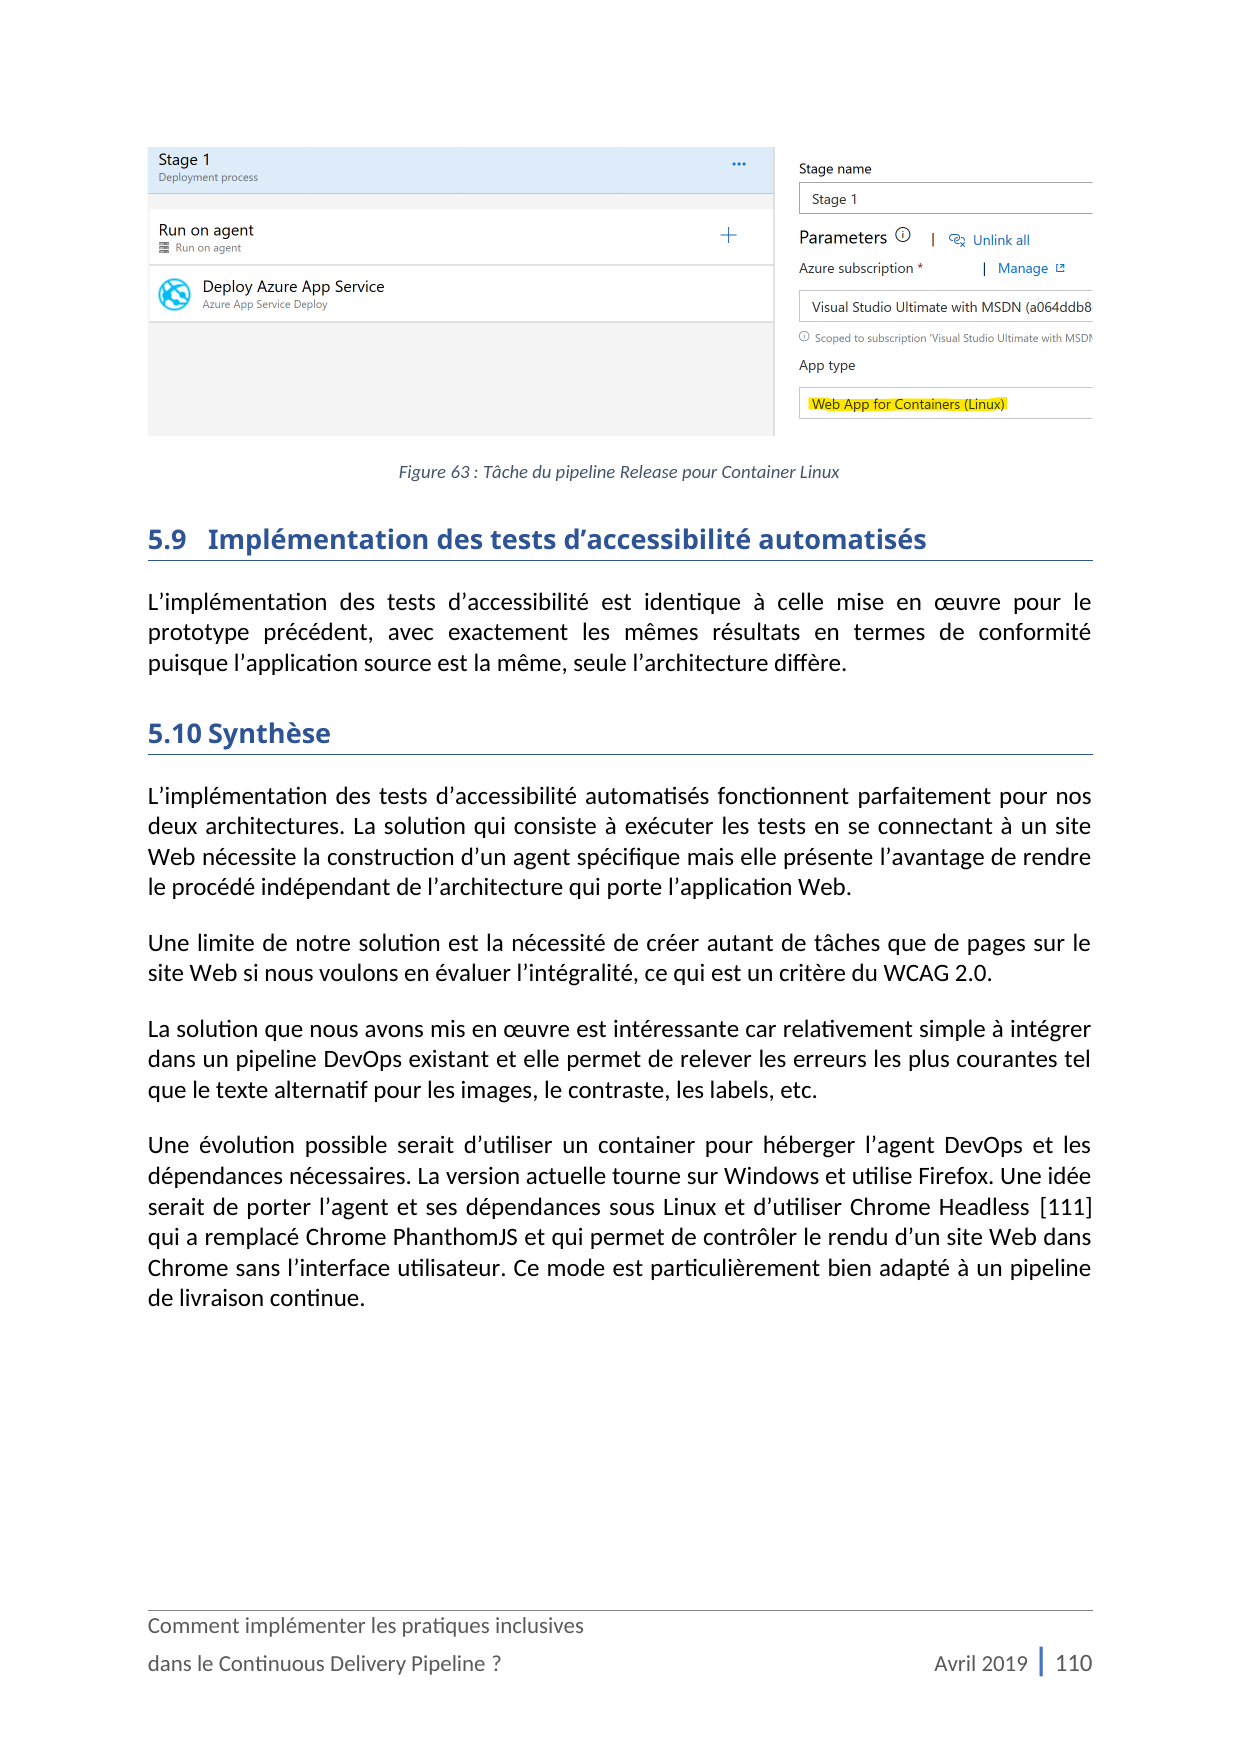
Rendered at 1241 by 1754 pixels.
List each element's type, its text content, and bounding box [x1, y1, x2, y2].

subtitle Synthèse [148, 715, 1093, 754]
text Une évolution possible serait d’utiliser un container pour héberger l’agent DevOps et les dépendances nécessaires. La version actuelle tourne sur Windows et utilise Firefox. Une idée serait de porter l’agent et ses dépendances sous Linux et d’utiliser Chrome Headless [111] qui a remplacé Chrome PhanthomJS et qui permet de contrôler le rendu d’un site Web dans Chrome sans l’interface utilisateur. Ce mode est particulièrement bien adapté à un pipeline de livraison continue. [148, 1129, 1093, 1313]
subtitle Implémentation des tests d’accessibilité automatisés [148, 521, 1093, 560]
text L’implémentation des tests d’accessibilité est identique à celle mise en œuvre pour le prototype précédent, avec exactement les mêmes résultats en termes de conformité puisque l’application source est la même, seule l’architecture diffère. [148, 586, 1093, 677]
text Une limite de notre solution est la nécessité de créer autant de tâches que de pages sur le site Web si nous voulons en évaluer l’intégralité, ce qui est un critère du WCAG 2.0. [148, 927, 1093, 988]
picture [147, 147, 1093, 436]
text L’implémentation des tests d’accessibilité automatisés fonctionnent parfaitement pour nos deux architectures. La solution qui consiste à exécuter les tests en se connectant à un site Web nécessite la construction d’un agent spécifique mais elle présente l’avantage de rendre le procédé indépendant de l’architecture qui porte l’application Web. [148, 780, 1093, 902]
text La solution que nous avons mis en œuvre est intéressante car relativement simple à intégrer dans un pipeline DevOps existant et elle permet de relever les erreurs les plus courantes tel que le texte alternatif pour les images, le contraste, les labels, etc. [148, 1013, 1093, 1104]
